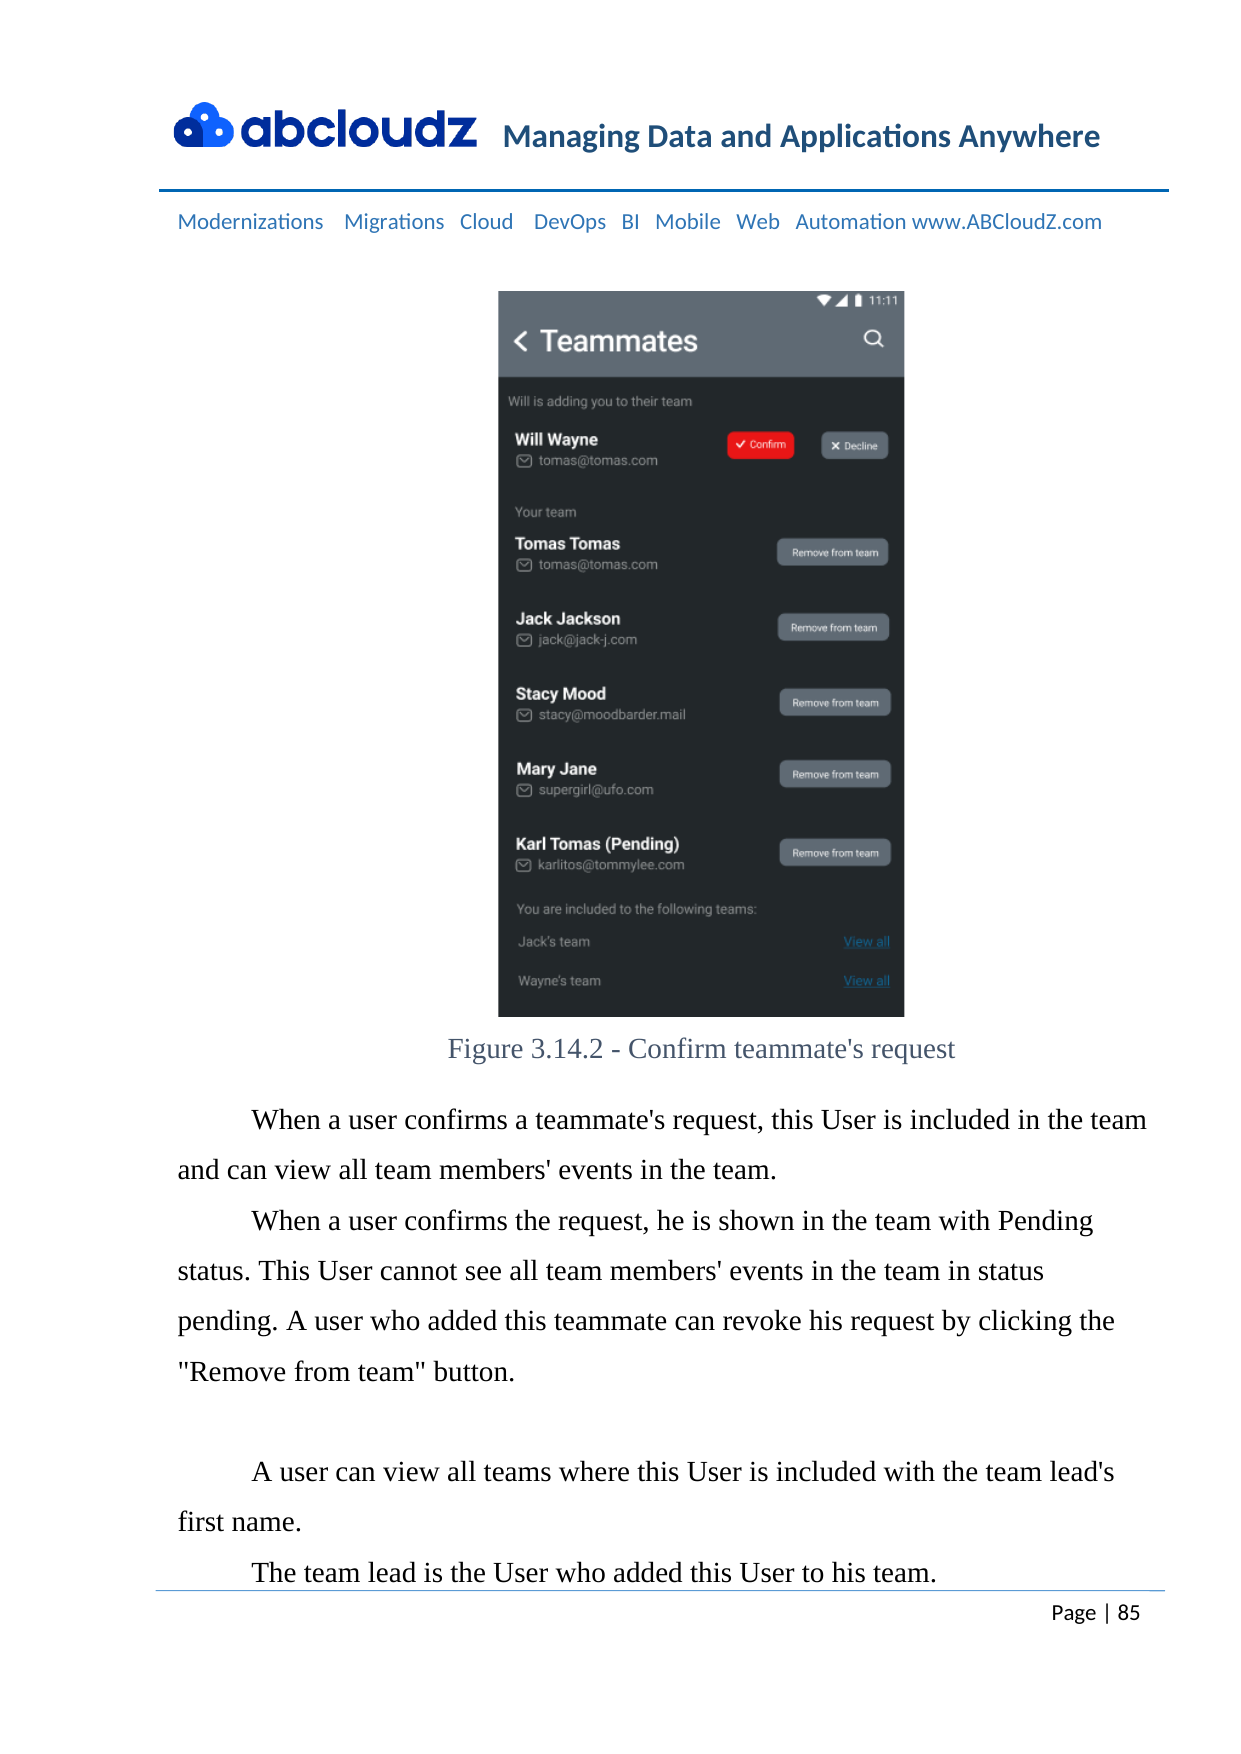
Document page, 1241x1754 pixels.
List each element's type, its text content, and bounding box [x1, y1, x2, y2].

text When a user confirms the request, he is shown in the team with Pending status. This User cannot see all team members' events in the team in status pending. A user who added this teammate can revoke his request by clicking the "Remove from team" button. [177, 1203, 1152, 1387]
picture [498, 291, 905, 1017]
text When a user confirms a teammate's request, this User is included in the team and can view all team members' events in the team. [177, 1102, 1152, 1186]
text A user can view all teams where this User is included with the team lead's first name. [177, 1454, 1152, 1538]
text The team lead is the User who added this User to his team. [177, 1555, 1152, 1588]
picture [173, 102, 477, 147]
text Figure 3.14.2 - Confirm teammate's request [177, 1031, 1152, 1064]
